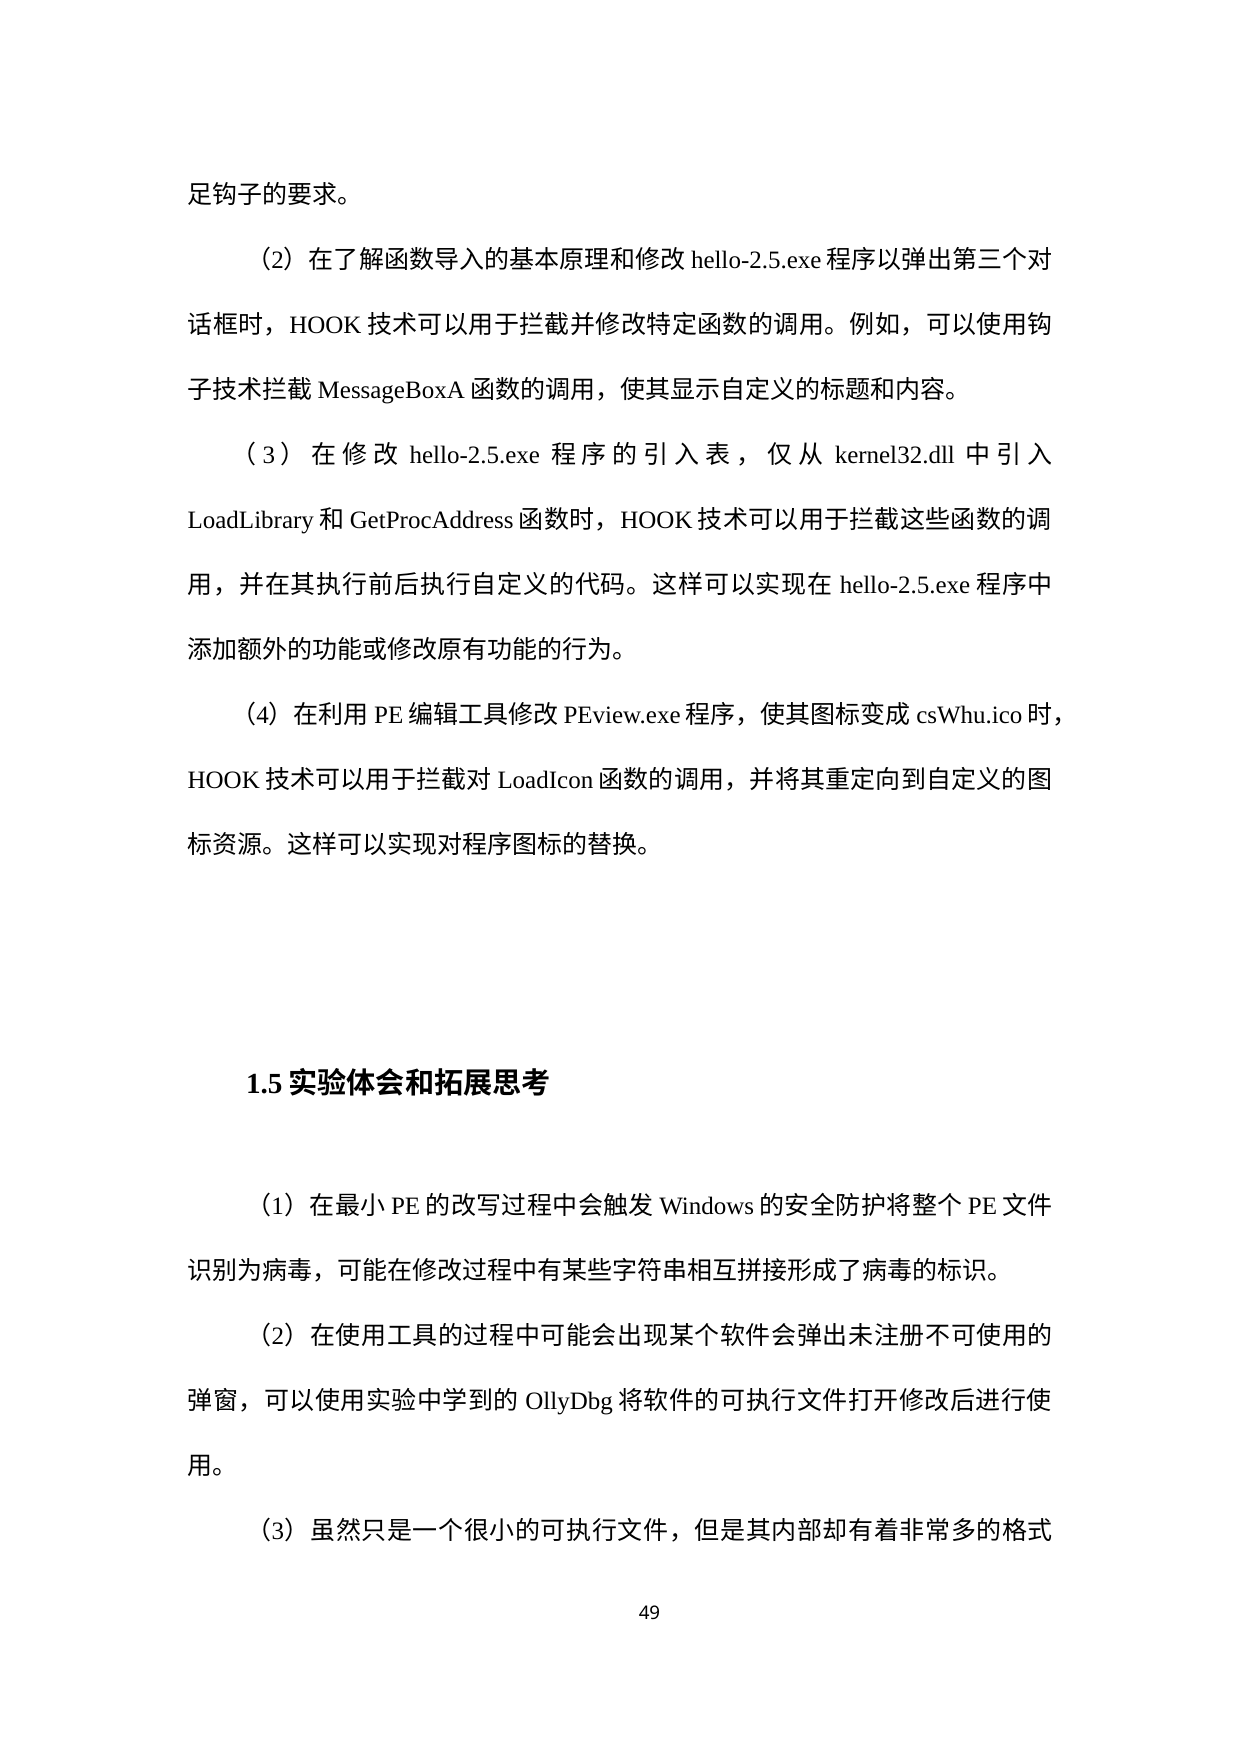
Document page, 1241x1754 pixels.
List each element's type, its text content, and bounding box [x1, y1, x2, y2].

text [187, 1496, 1053, 1561]
text （1）在最小PE的改写过程中会触发Windows的安全防护将整个PE文件识别为病毒，可能在修改过程中有某些字符串相互拼接形成了病毒的标识。 [187, 1171, 1053, 1301]
text （2）在使用工具的过程中可能会出现某个软件会弹出未注册不可使用的弹窗，可以使用实验中学到的OllyDbg将软件的可执行文件打开修改后进行使用。 [187, 1301, 1053, 1496]
subtitle 1.5实验体会和拓展思考 [187, 1048, 1053, 1113]
text （2）在了解函数导入的基本原理和修改hello-2.5.exe程序以弹出第三个对话框时，HOOK技术可以用于拦截并修改特定函数的调用。例如，可以使用钩子技术拦截MessageBoxA函数的调用，使其显示自定义的标题和内容。 （3）在修改hello-2.5.exe程序的引入表，仅从kernel32.dll中引入LoadLibrary和GetProcAddress函数时，HOOK技术可以用于拦截这些函数的调用，并在其执行前后执行自定义的代码。这样可以实现在hello-2.5.exe程序中添加额外的功能或修改原有功能的行为。 （4）在利用PE编辑工具修改PEview.exe程序，使其图标变成csWhu.ico时，HOOK技术可以用于拦截对LoadIcon函数的调用，并将其重定向到自定义的图标资源。这样可以实现对程序图标的替换。 [187, 225, 1053, 875]
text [187, 160, 1053, 225]
